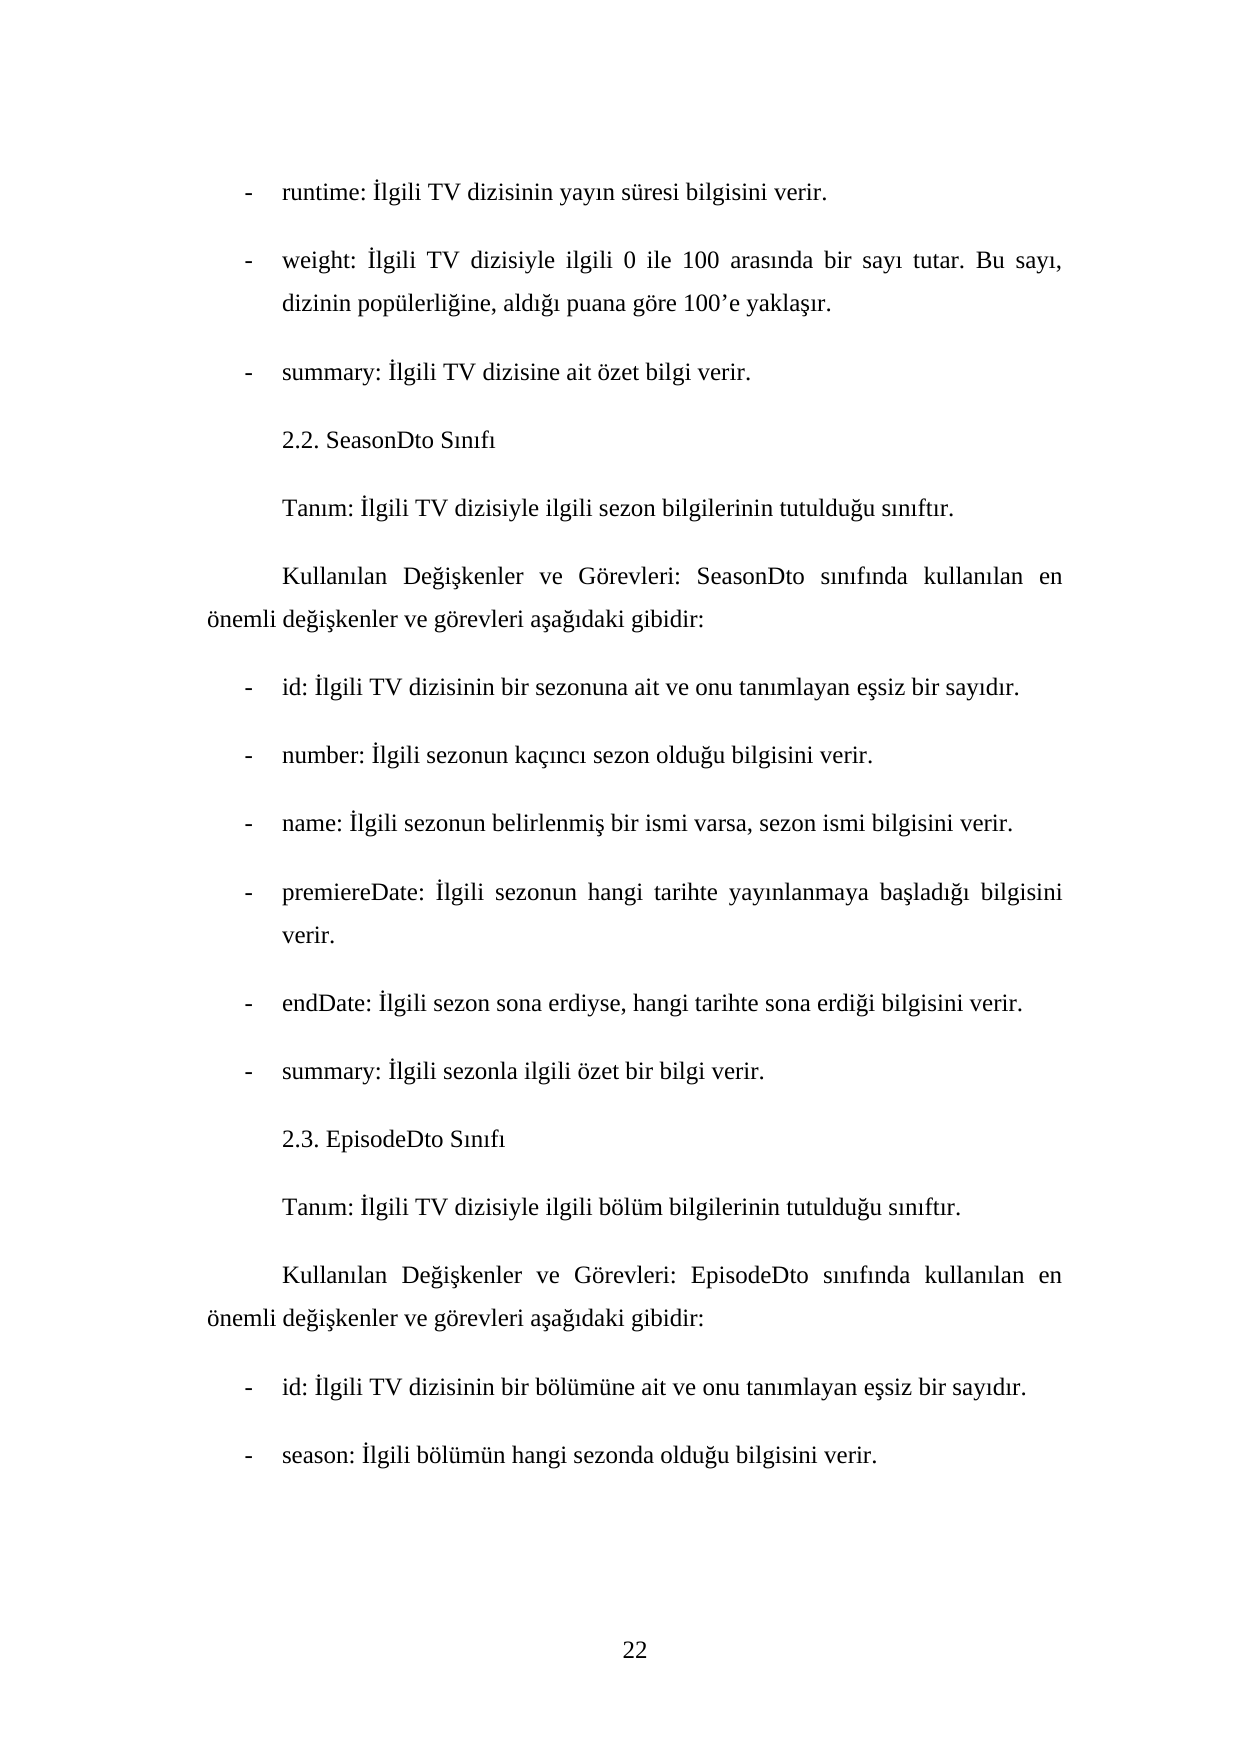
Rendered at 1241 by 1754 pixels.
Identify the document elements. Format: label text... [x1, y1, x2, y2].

list runtime: İlgili TV dizisinin yayın süresi bilgisini verir. [244, 177, 1063, 206]
text Tanım: İlgili TV dizisiyle ilgili sezon bilgilerinin tutulduğu sınıftır. [207, 493, 1063, 522]
text Kullanılan Değişkenler ve Görevleri: EpisodeDto sınıfında kullanılan en önemli değişkenler ve görevleri aşağıdaki gibidir: [207, 1260, 1063, 1332]
list season: İlgili bölümün hangi sezonda olduğu bilgisini verir. [244, 1440, 1063, 1468]
text Kullanılan Değişkenler ve Görevleri: SeasonDto sınıfında kullanılan en önemli değişkenler ve görevleri aşağıdaki gibidir: [207, 561, 1063, 633]
text Tanım: İlgili TV dizisiyle ilgili bölüm bilgilerinin tutulduğu sınıftır. [207, 1192, 1063, 1221]
list id: İlgili TV dizisinin bir sezonuna ait ve onu tanımlayan eşsiz bir sayıdır. [244, 672, 1063, 701]
text 2.2. SeasonDto Sınıfı [207, 425, 1063, 453]
list name: İlgili sezonun belirlenmiş bir ismi varsa, sezon ismi bilgisini verir. [244, 808, 1063, 837]
list summary: İlgili sezonla ilgili özet bir bilgi verir. [244, 1056, 1063, 1085]
list endDate: İlgili sezon sona erdiyse, hangi tarihte sona erdiği bilgisini verir. [244, 988, 1063, 1017]
list summary: İlgili TV dizisine ait özet bilgi verir. [244, 357, 1063, 385]
list premiereDate: İlgili sezonun hangi tarihte yayınlanmaya başladığı bilgisini verir. [244, 877, 1063, 948]
list weight: İlgili TV dizisiyle ilgili 0 ile 100 arasında bir sayı tutar. Bu sayı, dizinin popülerliğine, aldığı puana göre 100’e yaklaşır. [244, 245, 1063, 317]
list number: İlgili sezonun kaçıncı sezon olduğu bilgisini verir. [244, 740, 1063, 769]
list id: İlgili TV dizisinin bir bölümüne ait ve onu tanımlayan eşsiz bir sayıdır. [244, 1372, 1063, 1400]
text 2.3. EpisodeDto Sınıfı [207, 1124, 1063, 1153]
